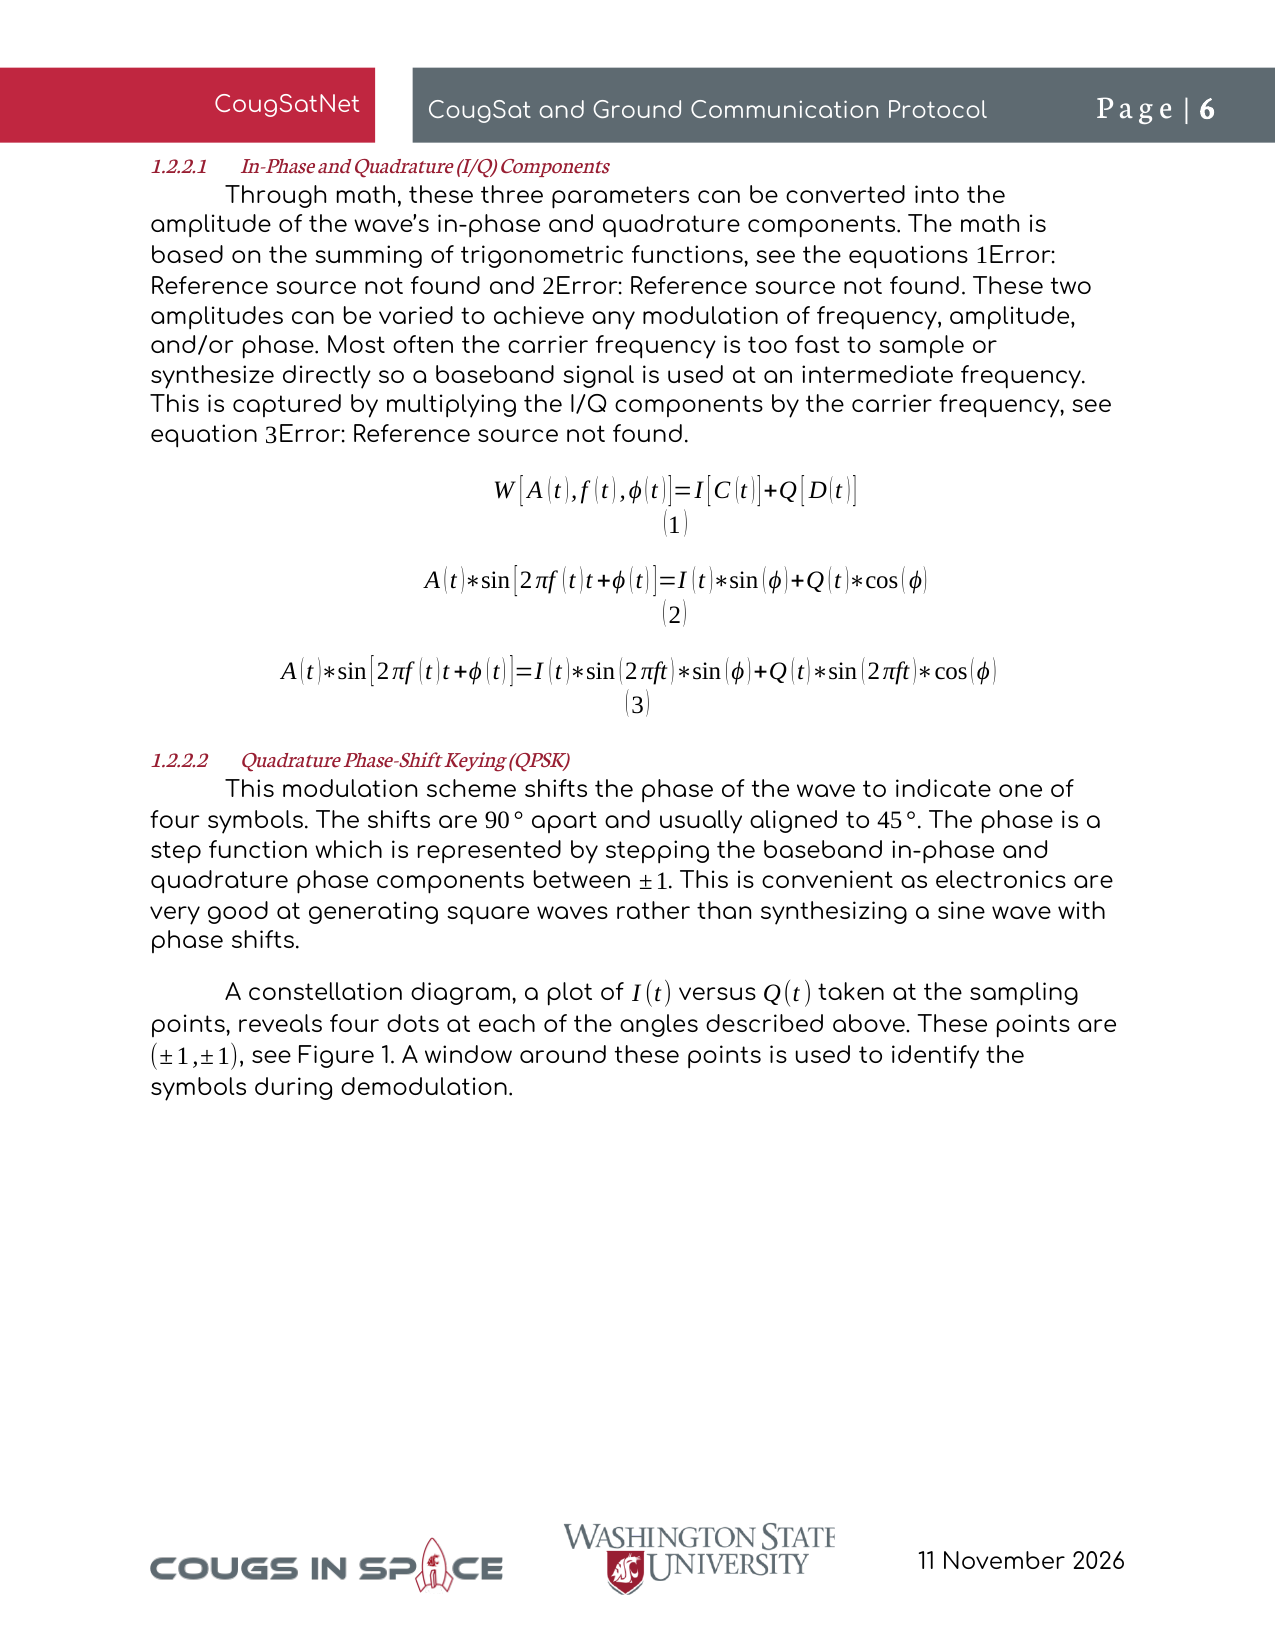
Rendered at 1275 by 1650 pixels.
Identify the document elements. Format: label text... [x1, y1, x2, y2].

subtitle Quadrature Phase-Shift Keying (QPSK) [150, 744, 1125, 773]
picture [150, 1537, 503, 1594]
picture [562, 1522, 835, 1594]
text This modulation scheme shifts the phase of the wave to indicate one of four symbols. The shifts are apart and usually aligned to . The phase is a step function which is represented by stepping the baseband in-phase and quadrature phase components between . This is convenient as electronics are very good at generating square waves rather than synthesizing a sine wave with phase shifts. [150, 778, 1125, 954]
text Through math, these three parameters can be converted into the amplitude of the wave’s in-phase and quadrature components. The math is based on the summing of trigonometric functions, see the equations and . These two amplitudes can be varied to achieve any modulation of frequency, amplitude, and/or phase. Most often the carrier frequency is too fast to sample or synthesize directly so a baseband signal is used at an intermediate frequency. This is captured by multiplying the I/Q components by the carrier frequency, see equation . [150, 183, 1125, 449]
text A constellation diagram, a plot of versus taken at the sampling points, reveals four dots at each of the angles described above. These points are , see Figure 1. A window around these points is used to identify the symbols during demodulation. [150, 978, 1125, 1101]
subtitle In-Phase and Quadrature (I/Q) Components [150, 150, 1125, 179]
